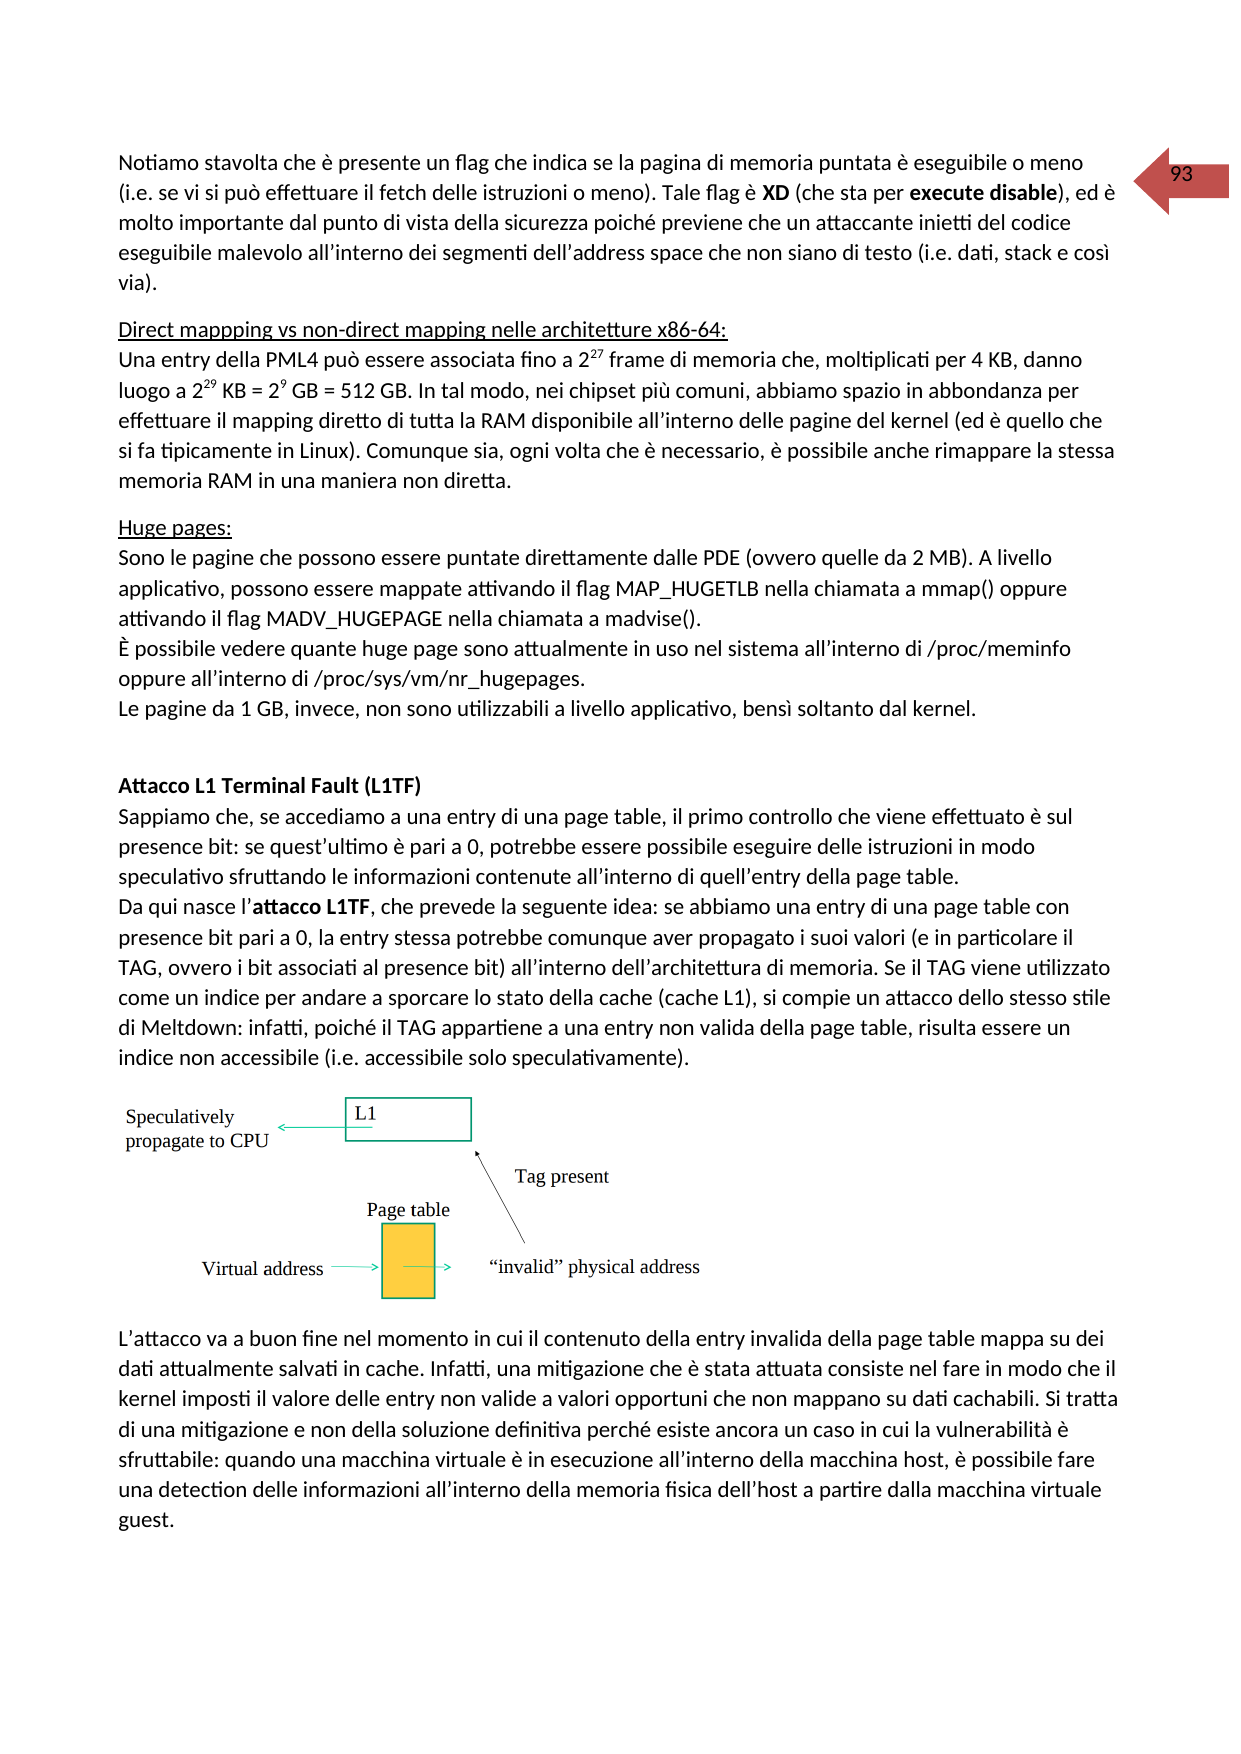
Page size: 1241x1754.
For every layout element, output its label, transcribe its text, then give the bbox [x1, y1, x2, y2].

text Huge pages: Sono le pagine che possono essere puntate direttamente dalle PDE (ovvero quelle da 2 MB). A livello applicativo, possono essere mappate attivando il flag MAP_HUGETLB nella chiamata a mmap() oppure attivando il flag MADV_HUGEPAGE nella chiamata a madvise(). È possibile vedere quante huge page sono attualmente in uso nel sistema all’interno di /proc/meminfo oppure all’interno di /proc/sys/vm/nr_hugepages. Le pagine da 1 GB, invece, non sono utilizzabili a livello applicativo, bensì soltanto dal kernel. [118, 513, 1122, 722]
text Direct mappping vs non-direct mapping nelle architetture x86-64: Una entry della PML4 può essere associata fino a 227 frame di memoria che, moltiplicati per 4 KB, danno luogo a 229 KB = 29 GB = 512 GB. In tal modo, nei chipset più comuni, abbiamo spazio in abbondanza per effettuare il mapping diretto di tutta la RAM disponibile all’interno delle pagine del kernel (ed è quello che si fa tipicamente in Linux). Comunque sia, ogni volta che è necessario, è possibile anche rimappare la stessa memoria RAM in una maniera non diretta. [118, 315, 1122, 494]
text Notiamo stavolta che è presente un flag che indica se la pagina di memoria puntata è eseguibile o meno (i.e. se vi si può effettuare il fetch delle istruzioni o meno). Tale flag è XD (che sta per execute disable), ed è molto importante dal punto di vista della sicurezza poiché previene che un attaccante inietti del codice eseguibile malevolo all’interno dei segmenti dell’address space che non siano di testo (i.e. dati, stack e così via). [118, 148, 1122, 296]
picture [118, 1090, 706, 1306]
text Attacco L1 Terminal Fault (L1TF) Sappiamo che, se accediamo a una entry di una page table, il primo controllo che viene effettuato è sul presence bit: se quest’ultimo è pari a 0, potrebbe essere possibile eseguire delle istruzioni in modo speculativo sfruttando le informazioni contenute all’interno di quell’entry della page table. Da qui nasce l’attacco L1TF, che prevede la seguente idea: se abbiamo una entry di una page table con presence bit pari a 0, la entry stessa potrebbe comunque aver propagato i suoi valori (e in particolare il TAG, ovvero i bit associati al presence bit) all’interno dell’architettura di memoria. Se il TAG viene utilizzato come un indice per andare a sporcare lo stato della cache (cache L1), si compie un attacco dello stesso stile di Meltdown: infatti, poiché il TAG appartiene a una entry non valida della page table, risulta essere un indice non accessibile (i.e. accessibile solo speculativamente). [118, 741, 1122, 1071]
text L’attacco va a buon fine nel momento in cui il contenuto della entry invalida della page table mappa su dei dati attualmente salvati in cache. Infatti, una mitigazione che è stata attuata consiste nel fare in modo che il kernel imposti il valore delle entry non valide a valori opportuni che non mappano su dati cachabili. Si tratta di una mitigazione e non della soluzione definitiva perché esiste ancora un caso in cui la vulnerabilità è sfruttabile: quando una macchina virtuale è in esecuzione all’interno della macchina host, è possibile fare una detection delle informazioni all’interno della memoria fisica dell’host a partire dalla macchina virtuale guest. [118, 1324, 1122, 1533]
